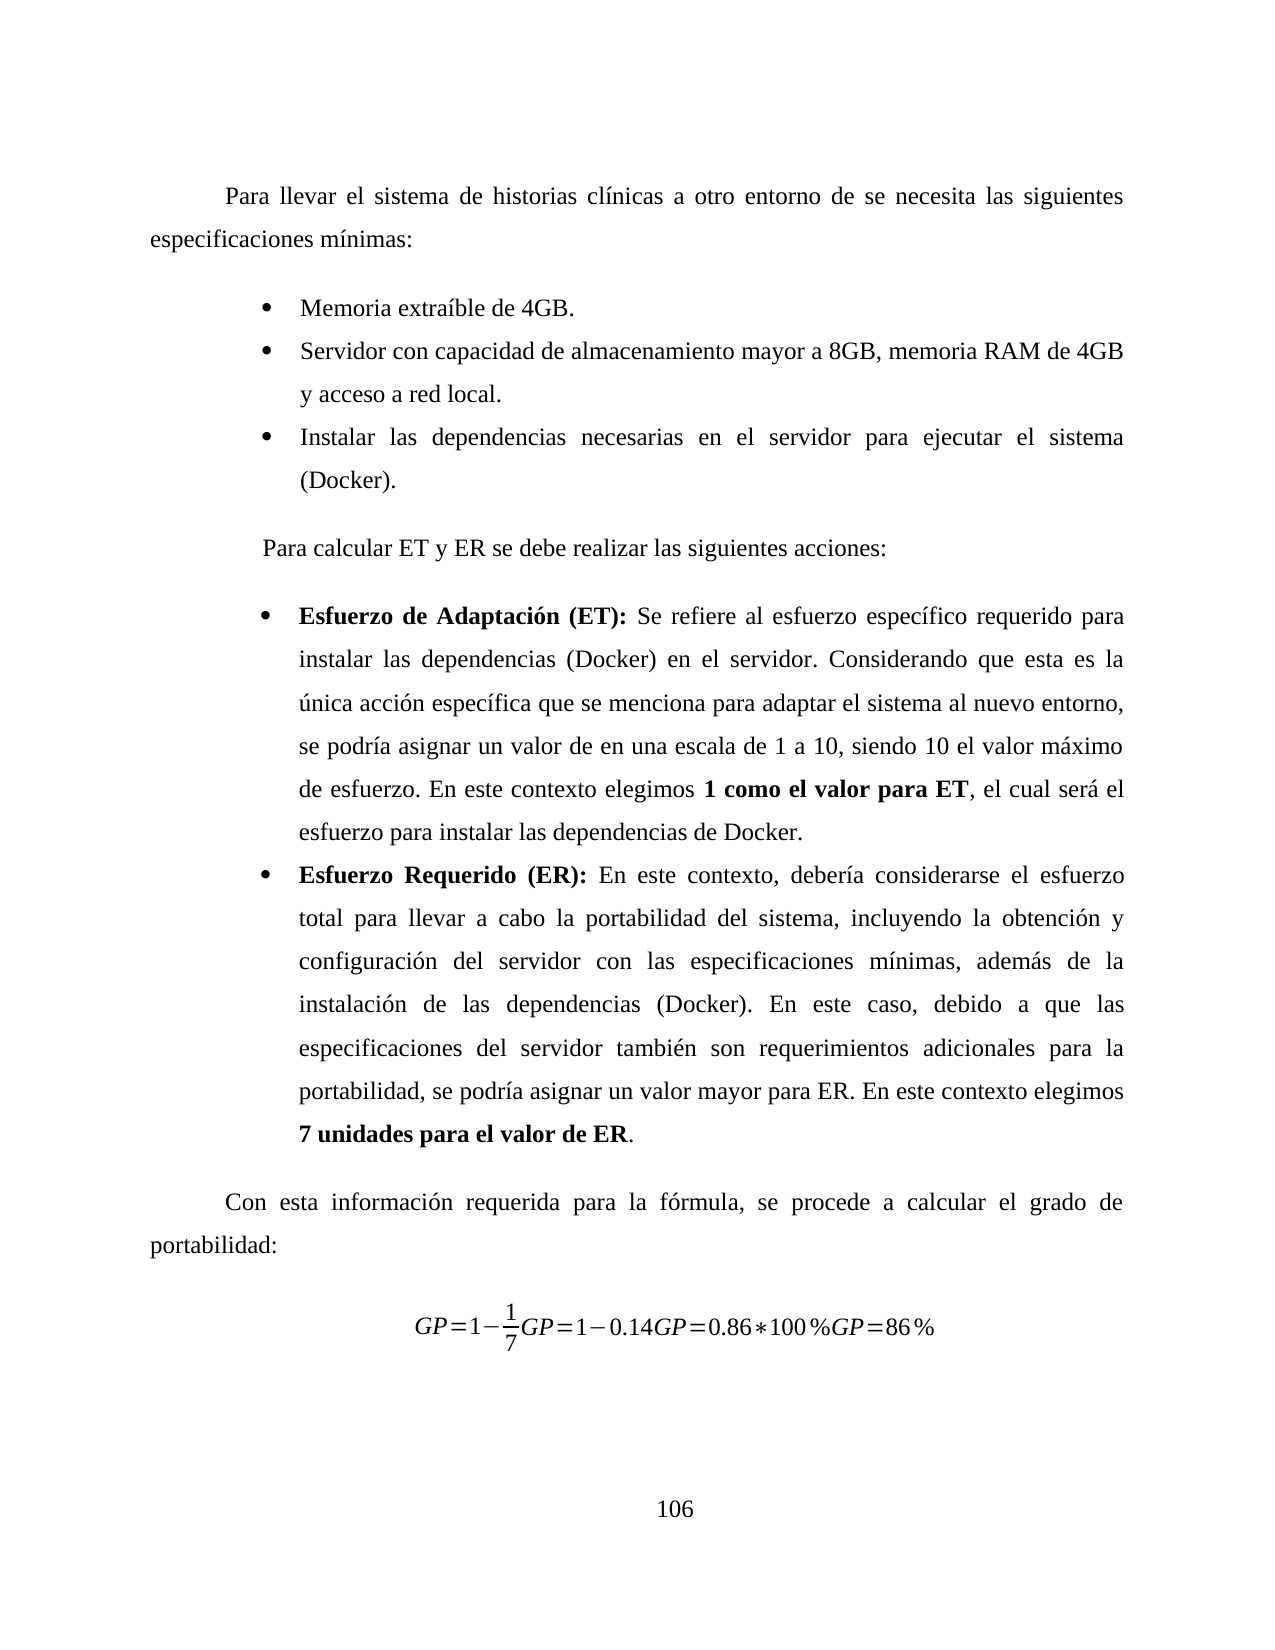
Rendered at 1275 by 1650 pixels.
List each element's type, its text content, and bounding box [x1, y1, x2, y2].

list Esfuerzo de Adaptación (ET): Se refiere al esfuerzo específico requerido para instalar las dependencias (Docker) en el servidor. Considerando que esta es la única acción específica que se menciona para adaptar el sistema al nuevo entorno, se podría asignar un valor de en una escala de 1 a 10, siendo 10 el valor máximo de esfuerzo. En este contexto elegimos 1 como el valor para ET, el cual será el esfuerzo para instalar las dependencias de Docker. [261, 601, 1125, 846]
text Con esta información requerida para la fórmula, se procede a calcular el grado de portabilidad: [150, 1187, 1125, 1259]
list Servidor con capacidad de almacenamiento mayor a 8GB, memoria RAM de 4GB y acceso a red local. [262, 336, 1125, 408]
list Instalar las dependencias necesarias en el servidor para ejecutar el sistema (Docker). [262, 422, 1125, 494]
list Memoria extraíble de 4GB. [262, 293, 1125, 321]
text Para llevar el sistema de historias clínicas a otro entorno de se necesita las siguientes especificaciones mínimas: [150, 181, 1125, 253]
list Esfuerzo Requerido (ER): En este contexto, debería considerarse el esfuerzo total para llevar a cabo la portabilidad del sistema, incluyendo la obtención y configuración del servidor con las especificaciones mínimas, además de la instalación de las dependencias (Docker). En este caso, debido a que las especificaciones del servidor también son requerimientos adicionales para la portabilidad, se podría asignar un valor mayor para ER. En este contexto elegimos 7 unidades para el valor de ER. [261, 860, 1125, 1148]
text Para calcular ET y ER se debe realizar las siguientes acciones: [262, 533, 1125, 562]
